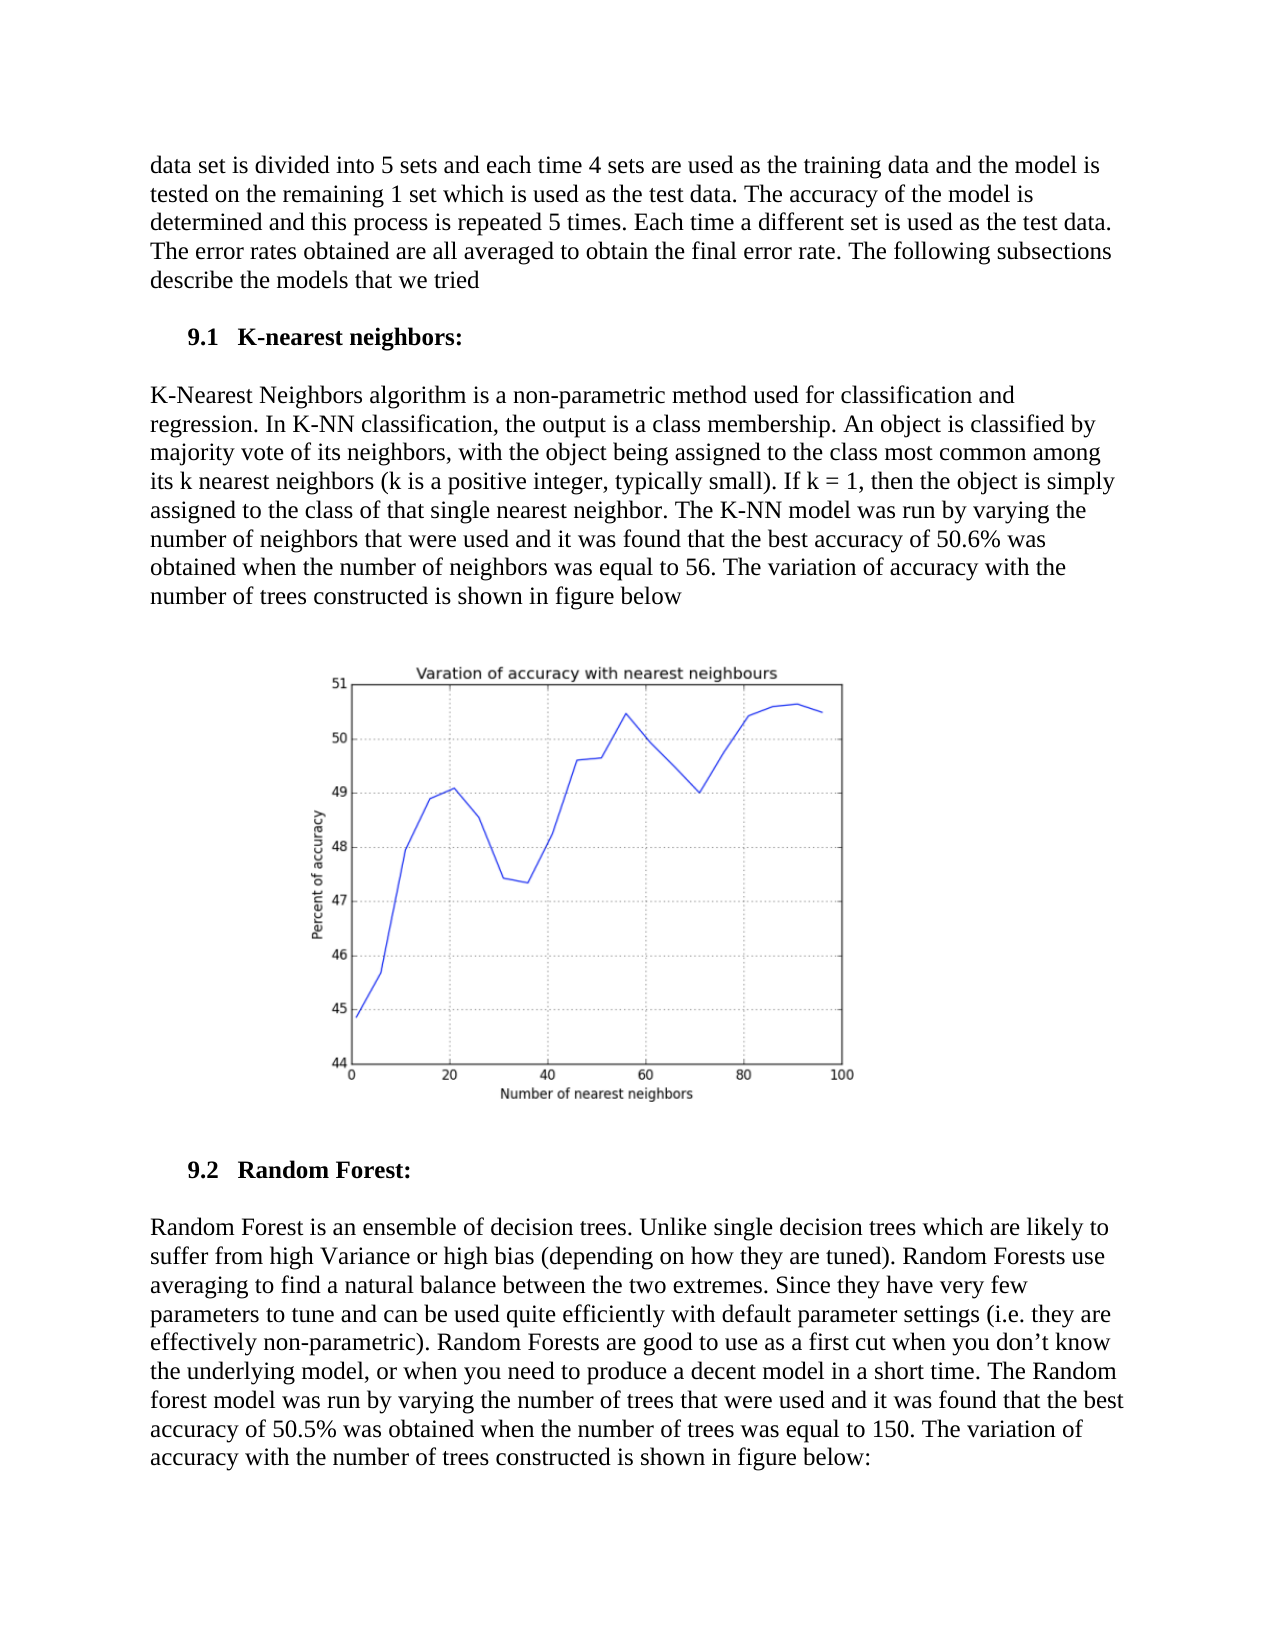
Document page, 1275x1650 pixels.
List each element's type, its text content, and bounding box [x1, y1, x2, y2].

picture [287, 638, 905, 1127]
text Random Forest is an ensemble of decision trees. Unlike single decision trees which are likely to suffer from high Variance or high bias (depending on how they are tuned). Random Forests use averaging to find a natural balance between the two extremes. Since they have very few parameters to tune and can be used quite efficiently with default parameter settings (i.e. they are effectively non-parametric). Random Forests are good to use as a first cut when you don’t know the underlying model, or when you need to produce a decent model in a short time. The Random forest model was run by varying the number of trees that were used and it was found that the best accuracy of 50.5% was obtained when the number of trees was equal to 150. The variation of accuracy with the number of trees constructed is shown in figure below: [150, 1212, 1125, 1471]
list Random Forest: [187, 1155, 1125, 1184]
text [150, 150, 1125, 294]
list K-nearest neighbors: [187, 322, 1125, 351]
text K-Nearest Neighbors algorithm is a non-parametric method used for classification and regression. In K-NN classification, the output is a class membership. An object is classified by majority vote of its neighbors, with the object being assigned to the class most common among its k nearest neighbors (k is a positive integer, typically small). If k = 1, then the object is simply assigned to the class of that single nearest neighbor. The K-NN model was run by varying the number of neighbors that were used and it was found that the best accuracy of 50.6% was obtained when the number of neighbors was equal to 56. The variation of accuracy with the number of trees constructed is shown in figure below [150, 380, 1125, 610]
